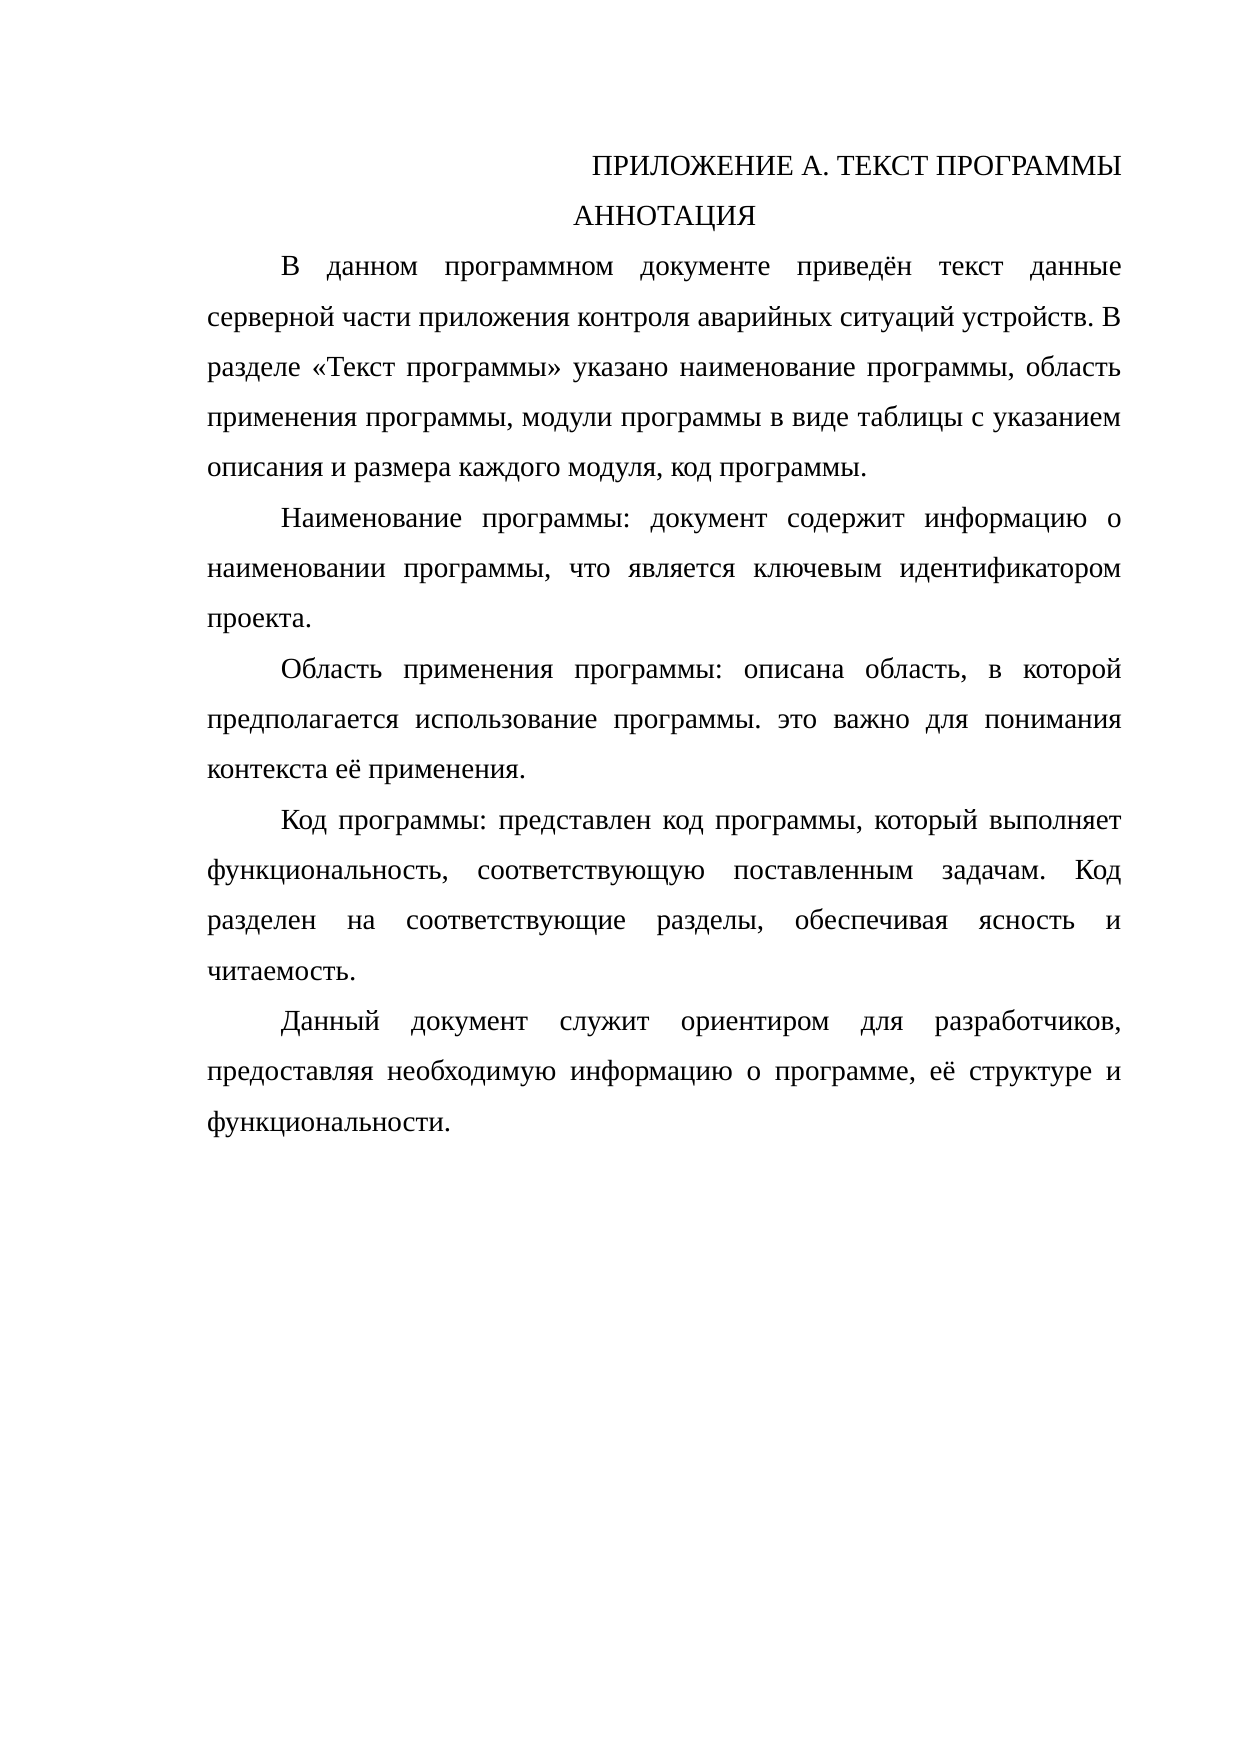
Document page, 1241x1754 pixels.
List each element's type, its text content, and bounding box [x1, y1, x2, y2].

text АННОТАЦИЯ [207, 198, 1122, 232]
text Данный документ служит ориентиром для разработчиков, предоставляя необходимую информацию о программе, её структуре и функциональности. [207, 1003, 1122, 1137]
text ПРИЛОЖЕНИЕ А. ТЕКСТ ПРОГРАММЫ [207, 148, 1122, 181]
text Наименование программы: документ содержит информацию о наименовании программы, что является ключевым идентификатором проекта. [207, 500, 1122, 634]
text Код программы: представлен код программы, который выполняет функциональность, соответствующую поставленным задачам. Код разделен на соответствующие разделы, обеспечивая ясность и читаемость. [207, 802, 1122, 986]
text В данном программном документе приведён текст данные серверной части приложения контроля аварийных ситуаций устройств. В разделе «Текст программы» указано наименование программы, область применения программы, модули программы в виде таблицы с указанием описания и размера каждого модуля, код программы. [207, 248, 1122, 483]
text Область применения программы: описана область, в которой предполагается использование программы. это важно для понимания контекста её применения. [207, 651, 1122, 785]
